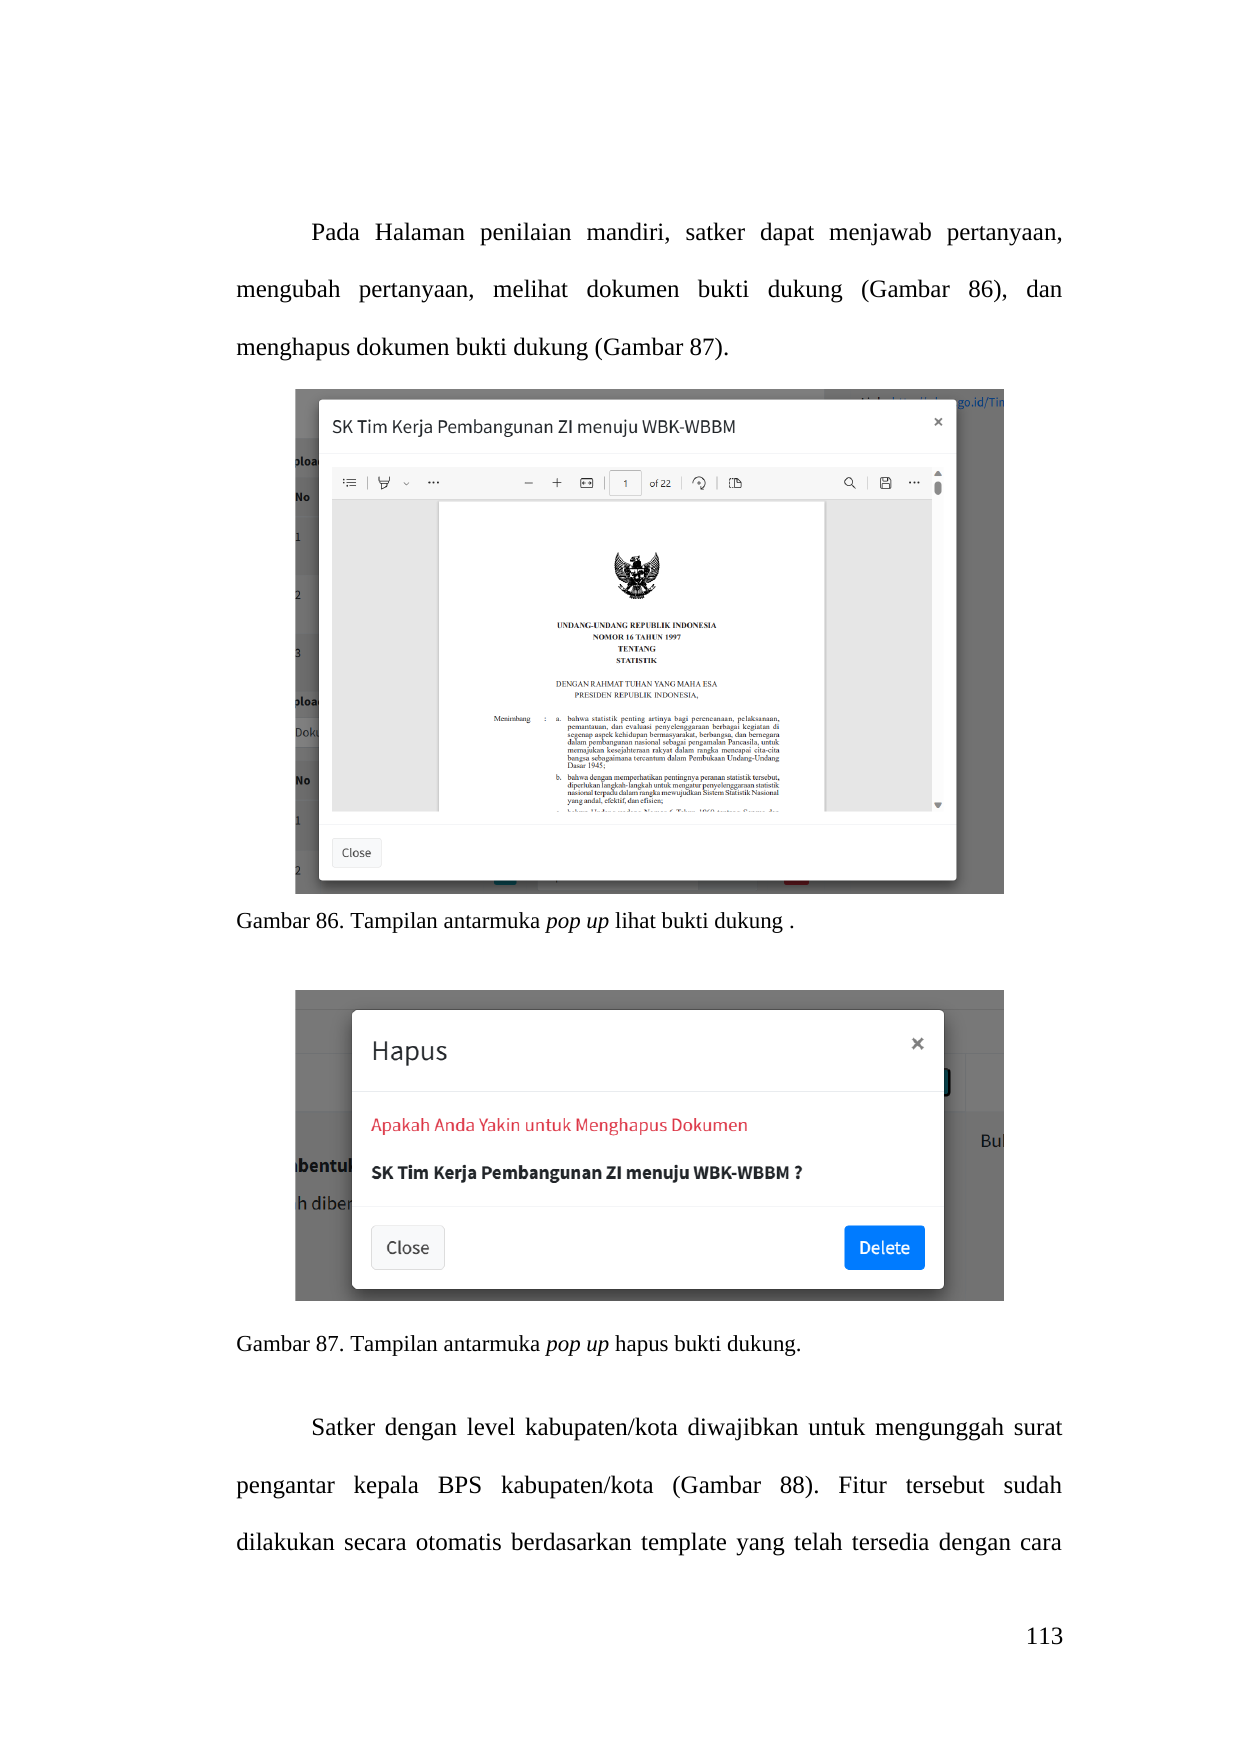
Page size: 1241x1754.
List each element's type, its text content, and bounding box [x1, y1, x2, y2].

text Pada Halaman penilaian mandiri, satker dapat menjawab pertanyaan, mengubah pertanyaan, melihat dokumen bukti dukung (Gambar 86), dan menghapus dokumen bukti dukung (Gambar 87). [236, 217, 1063, 360]
picture [295, 990, 1004, 1301]
text Gambar 87. Tampilan antarmuka pop up hapus bukti dukung. [236, 1330, 1063, 1356]
picture [295, 389, 1004, 894]
text Gambar 86. Tampilan antarmuka pop up lihat bukti dukung . [236, 907, 1063, 934]
